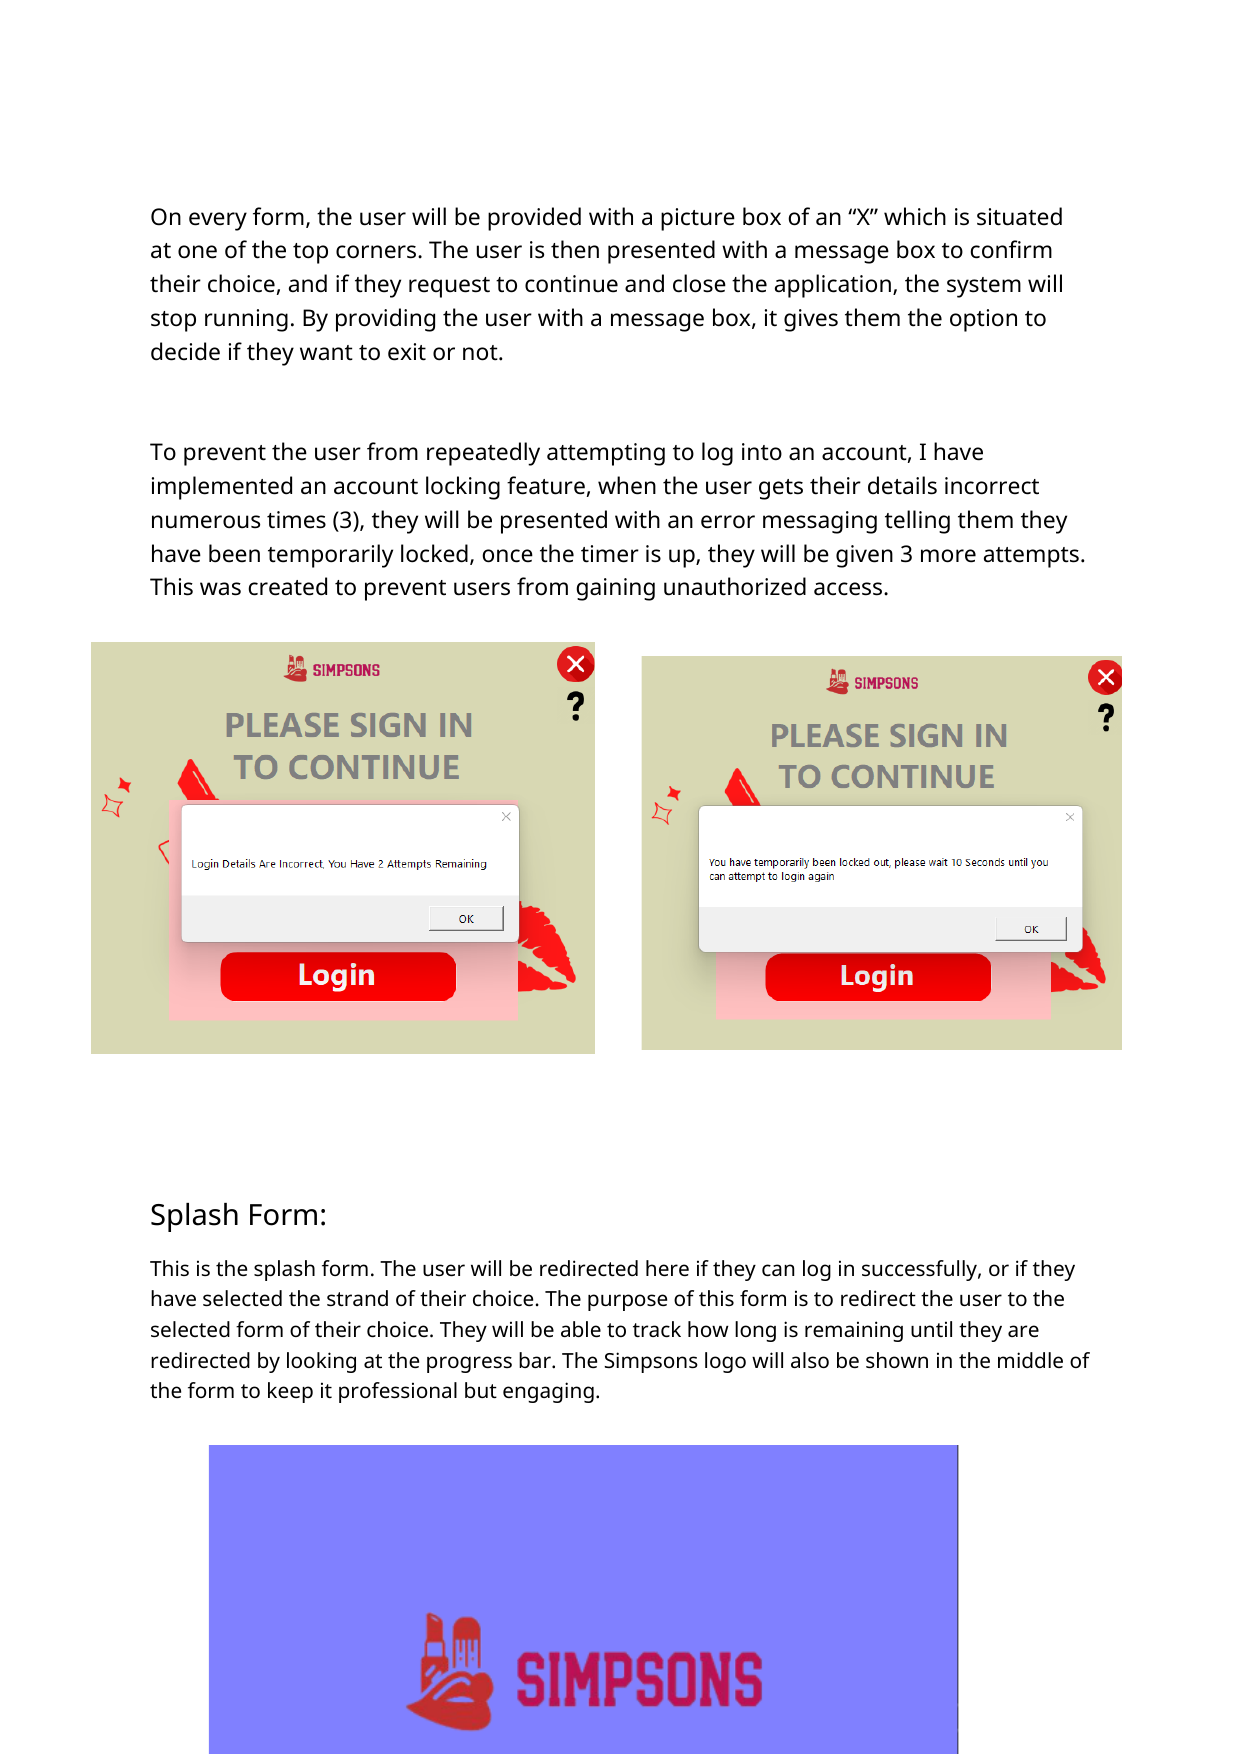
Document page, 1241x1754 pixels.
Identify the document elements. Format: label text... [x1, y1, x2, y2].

text On every form, the user will be provided with a picture box of an “X” which is situated at one of the top corners. The user is then presented with a message box to confirm their choice, and if they request to continue and close the application, the system will stop running. By providing the user with a message box, it gives them the option to decide if they want to exit or not. [150, 200, 1090, 367]
text To prevent the user from repeatedly attempting to log into an account, I have implemented an account locking feature, when the user gets their details incorrect numerous times (3), they will be presented with an error messaging telling them they have been temporarily locked, once the timer is up, they will be given 3 more attempts. This was created to prevent users from gaining unauthorized access. [150, 436, 1090, 602]
text Splash Form: [150, 1194, 1090, 1234]
picture [208, 1445, 959, 1754]
text This is the splash form. The user will be redirected here if they can log in successfully, or if they have selected the strand of their choice. The purpose of this form is to redirect the user to the selected form of their choice. They will be able to track how long is remaining until they are redirected by looking at the progress bar. The Simpsons logo will also be shown in the middle of the form to keep it professional but engaging. [150, 1254, 1090, 1405]
picture [641, 656, 1122, 1050]
picture [91, 642, 595, 1054]
